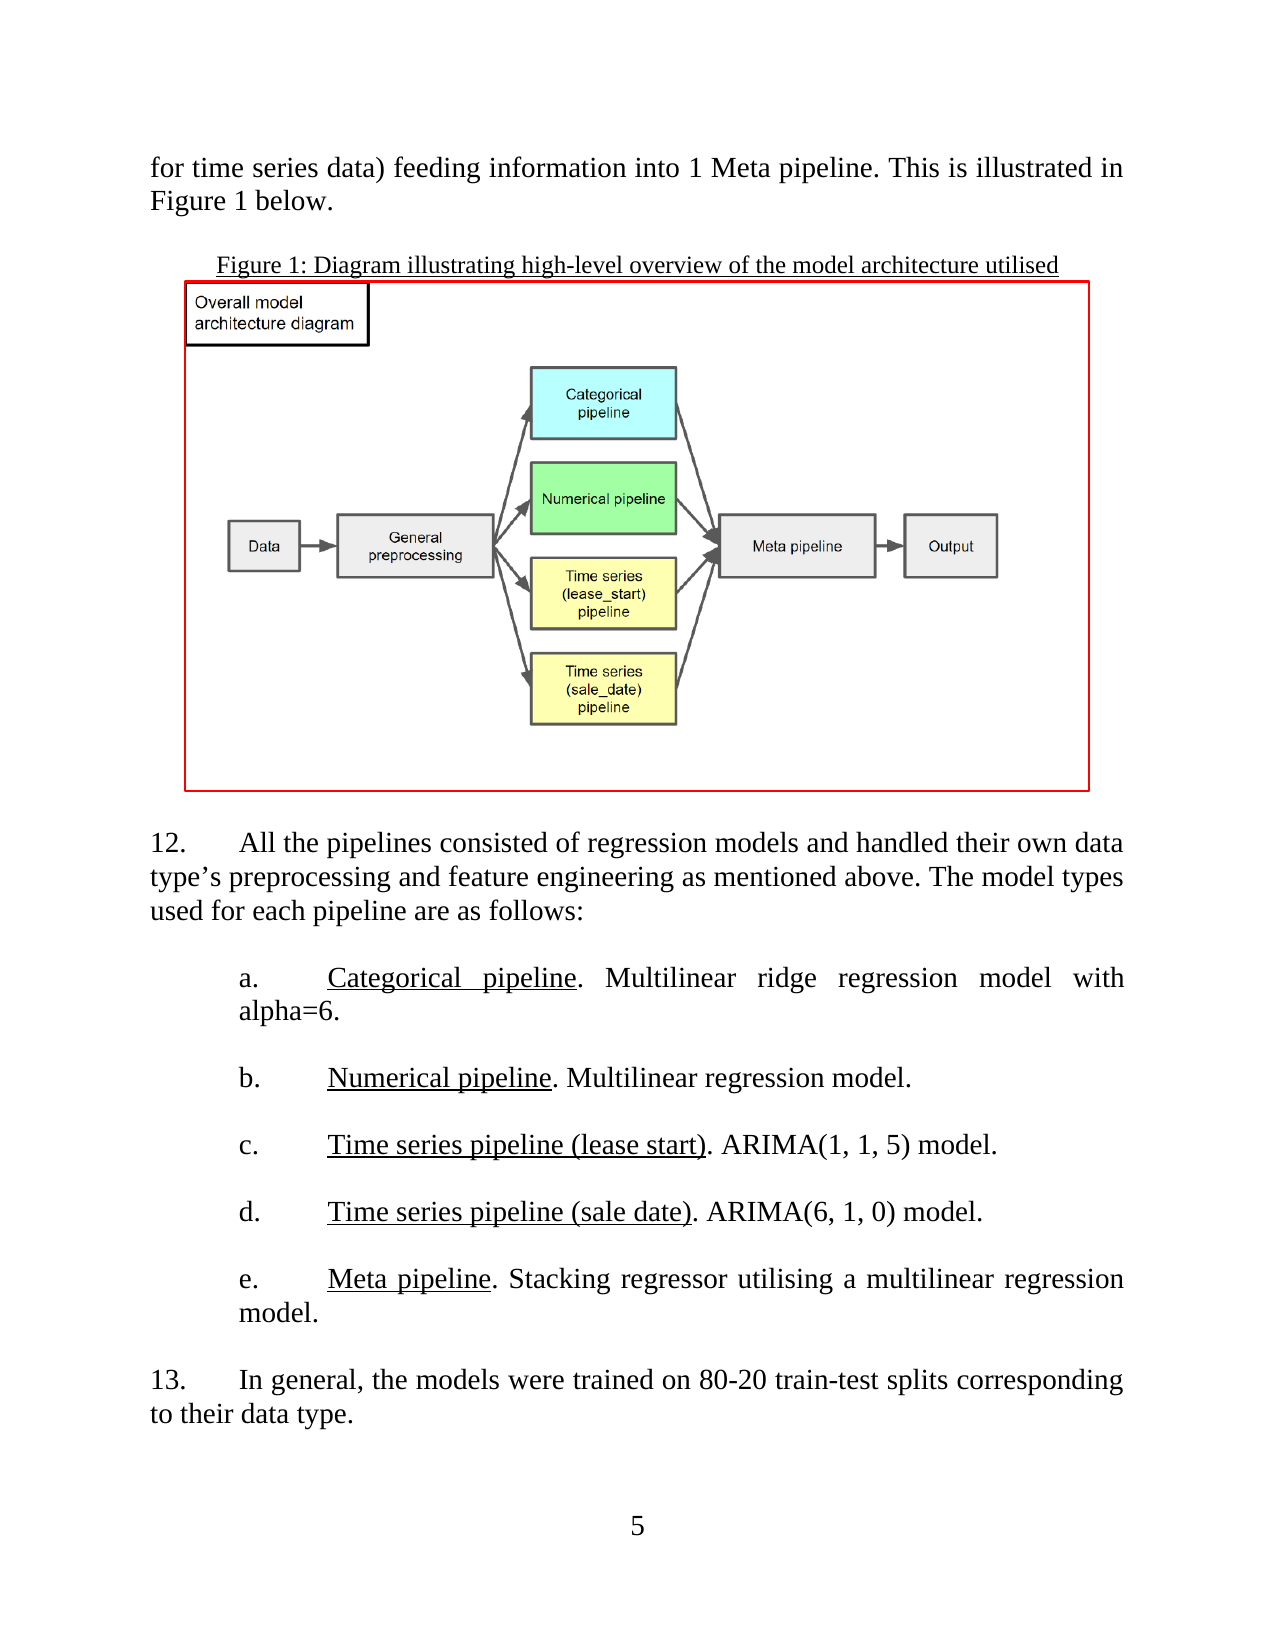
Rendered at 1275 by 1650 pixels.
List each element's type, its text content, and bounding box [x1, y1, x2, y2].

list Time series pipeline (sale date). ARIMA(6, 1, 0) model. [239, 1194, 1125, 1228]
text Figure 1: Diagram illustrating high-level overview of the model architecture utilised [150, 251, 1125, 279]
picture [186, 283, 1088, 790]
list Categorical pipeline. Multilinear ridge regression model with alpha=6. [239, 960, 1125, 1027]
list Time series pipeline (lease start). ARIMA(1, 1, 5) model. [239, 1127, 1125, 1161]
list In general, the models were trained on 80-20 train-test splits corresponding to their data type. [150, 1362, 1125, 1429]
list Numerical pipeline. Multilinear regression model. [239, 1060, 1125, 1094]
list Meta pipeline. Stacking regressor utilising a multilinear regression model. [239, 1262, 1125, 1329]
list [150, 150, 1125, 217]
list All the pipelines consisted of regression models and handled their own data type’s preprocessing and feature engineering as mentioned above. The model types used for each pipeline are as follows: [150, 826, 1125, 926]
